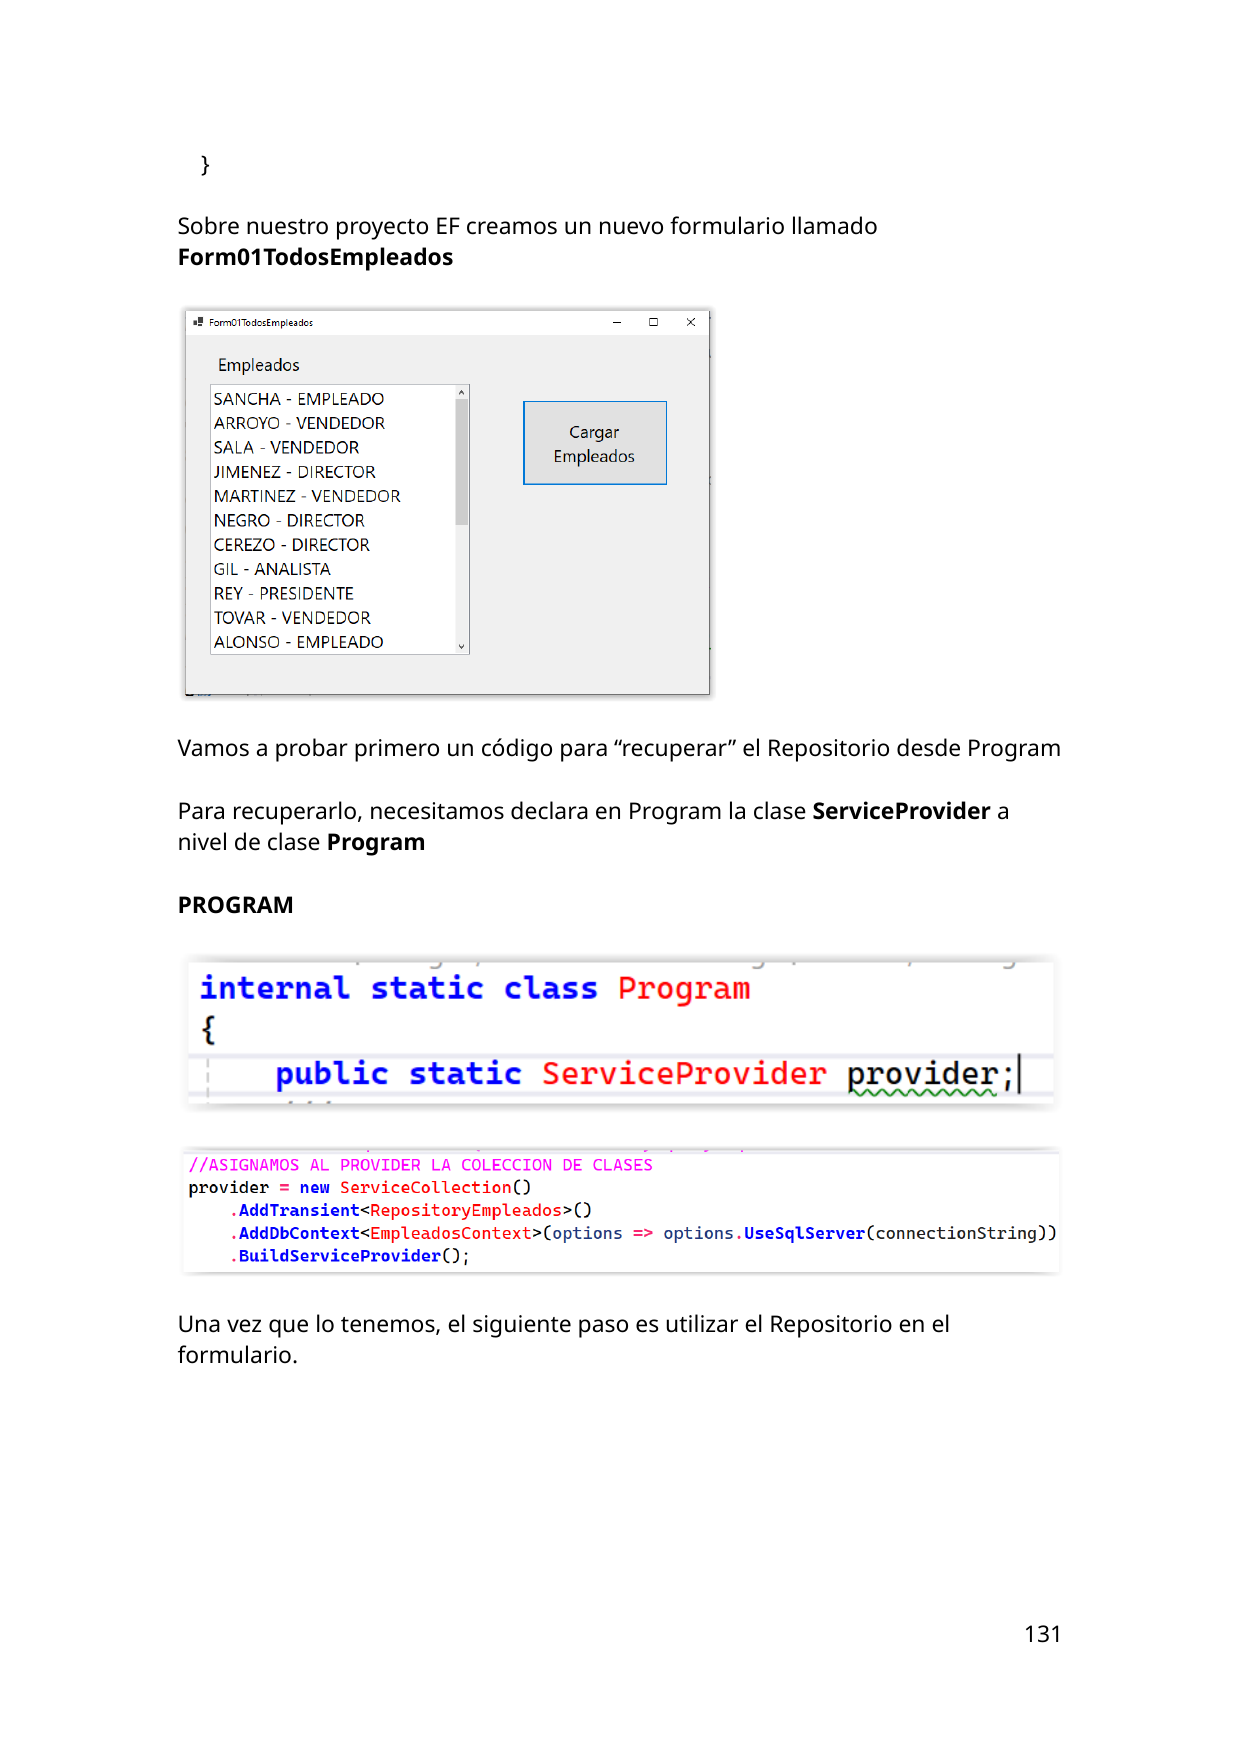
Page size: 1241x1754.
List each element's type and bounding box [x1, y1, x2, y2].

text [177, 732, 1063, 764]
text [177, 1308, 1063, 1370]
picture [177, 951, 1063, 1114]
picture [177, 303, 717, 702]
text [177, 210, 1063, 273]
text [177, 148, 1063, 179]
picture [177, 1144, 1063, 1277]
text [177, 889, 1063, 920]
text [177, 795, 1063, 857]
